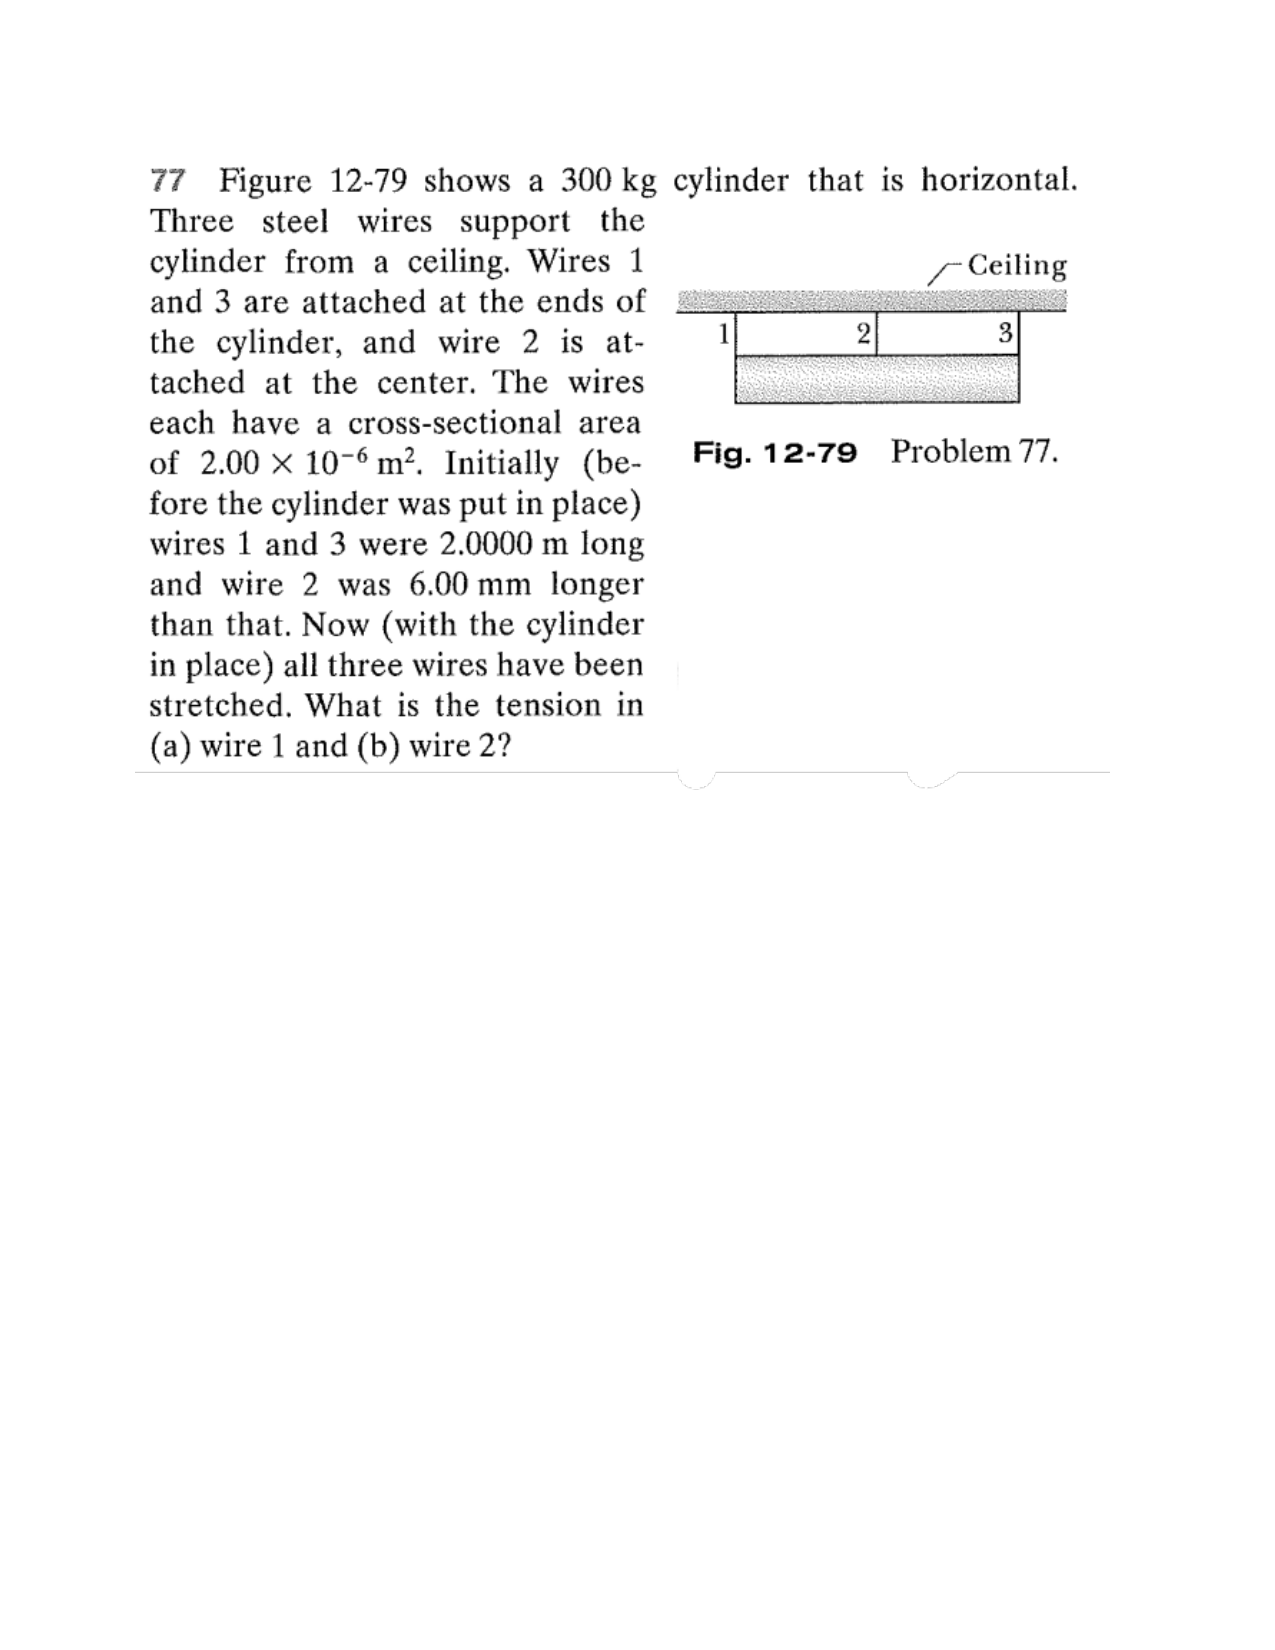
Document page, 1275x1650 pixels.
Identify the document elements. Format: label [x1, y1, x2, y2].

picture [135, 150, 1110, 791]
